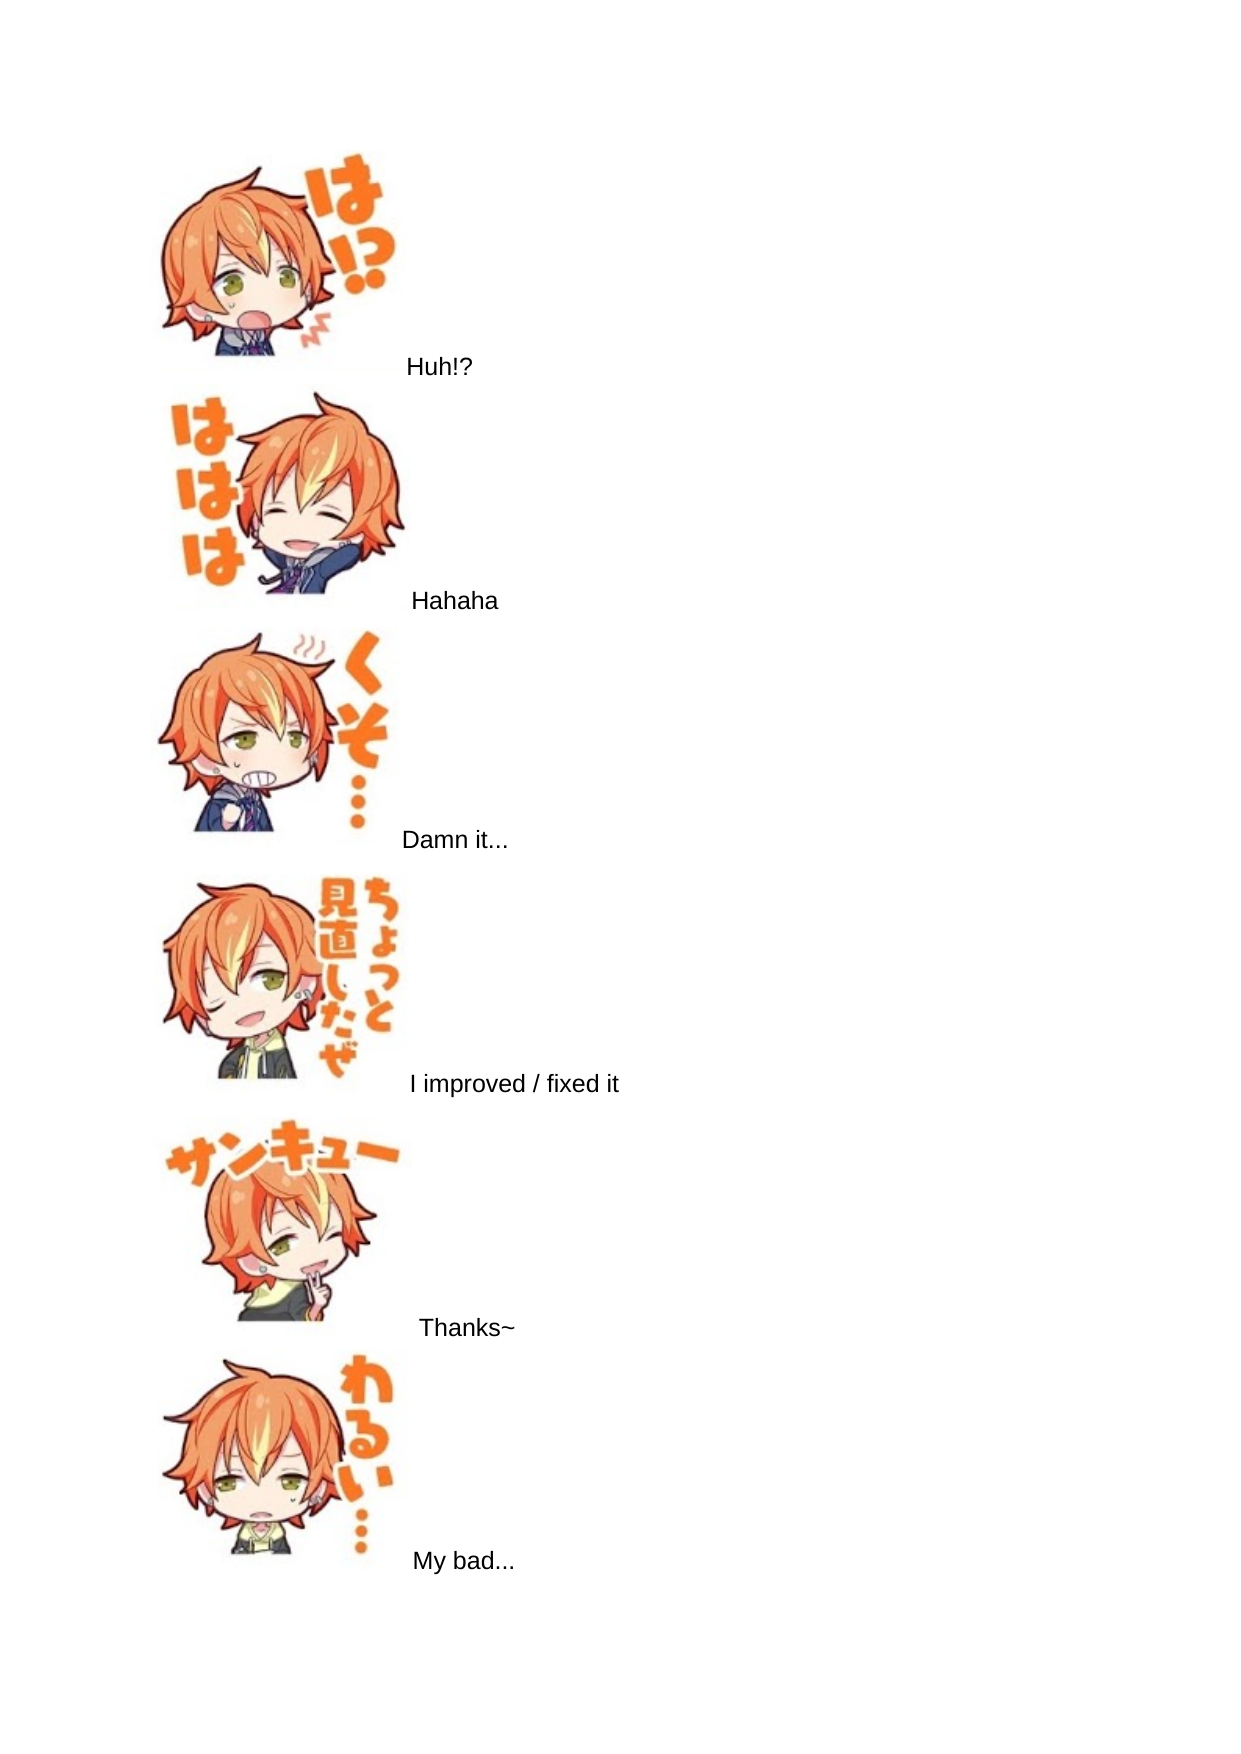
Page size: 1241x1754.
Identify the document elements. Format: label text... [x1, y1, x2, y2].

picture [150, 619, 402, 849]
picture [150, 1346, 413, 1570]
picture [150, 1102, 419, 1337]
picture [150, 384, 411, 610]
picture [150, 150, 407, 375]
picture [150, 858, 410, 1093]
